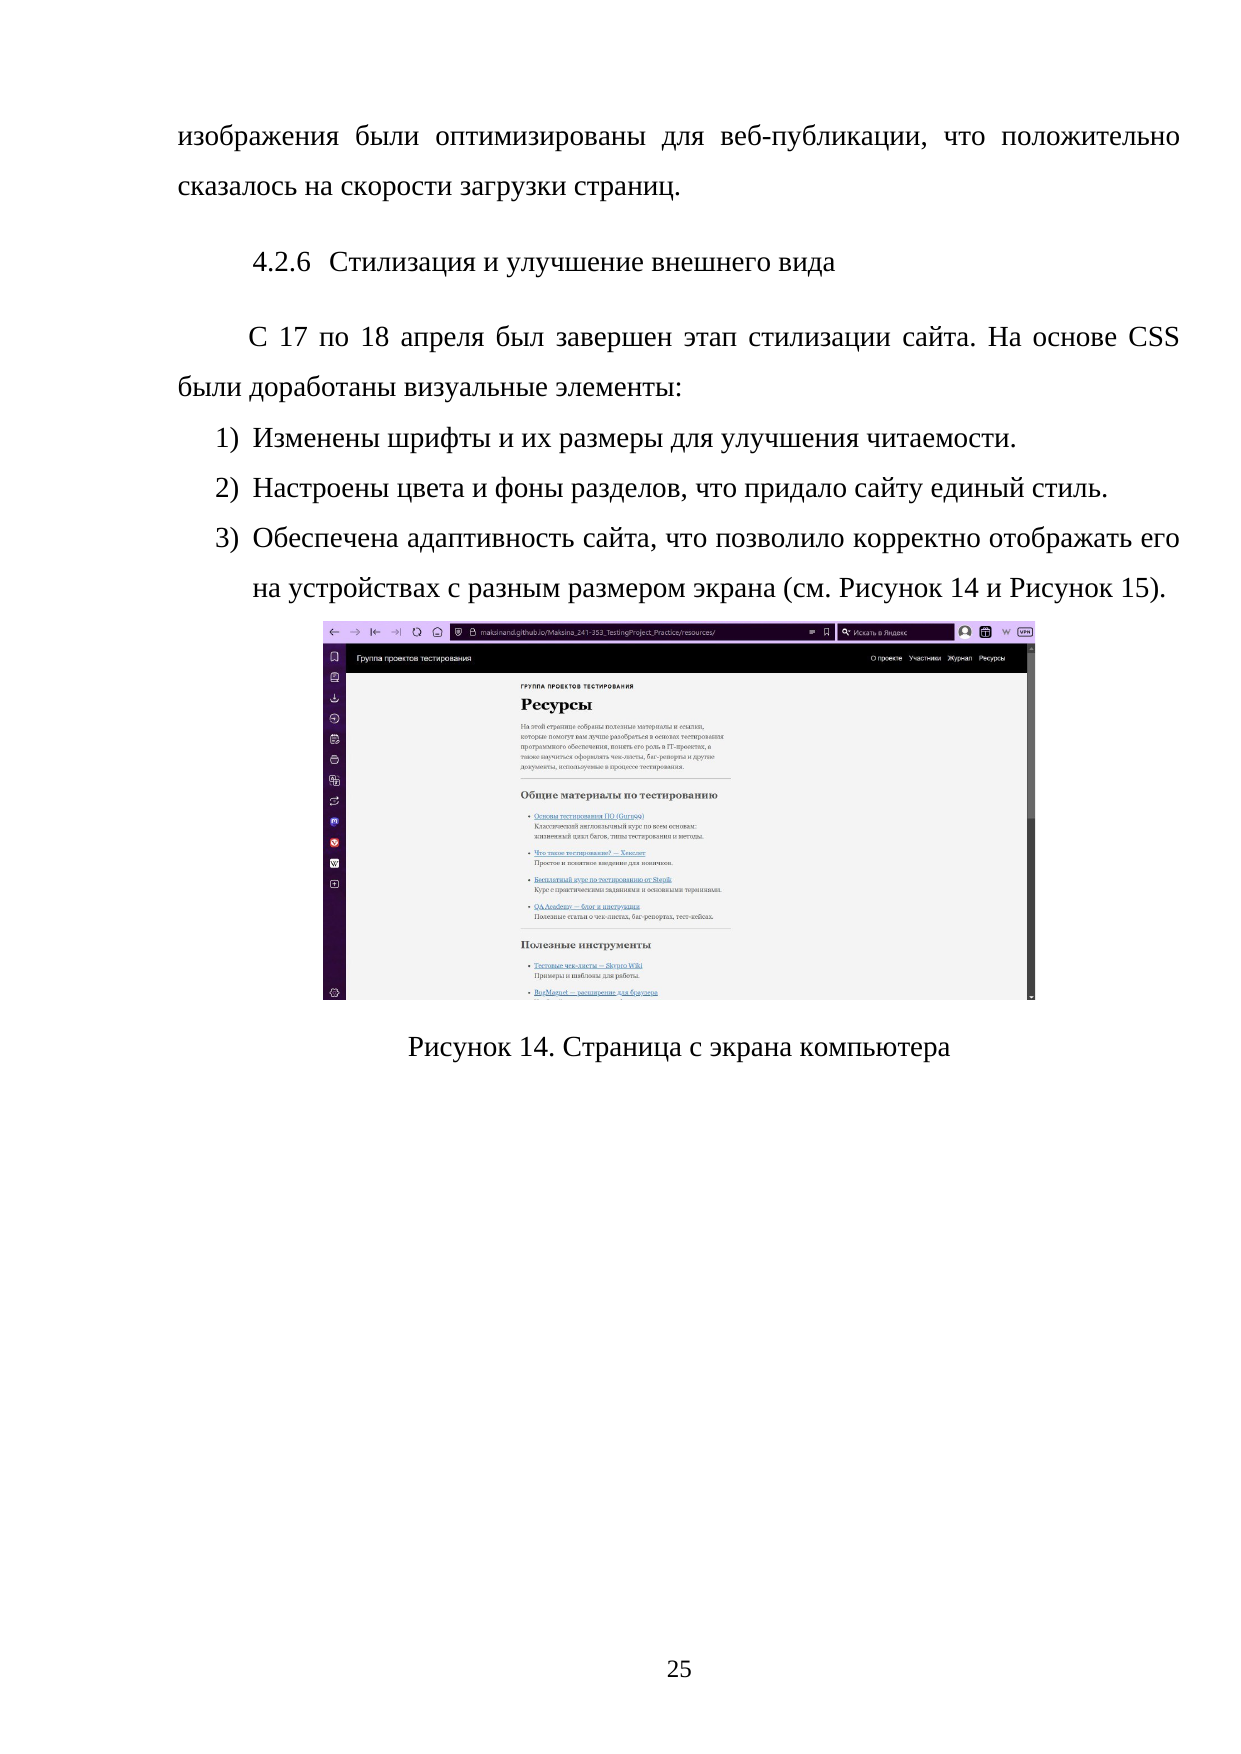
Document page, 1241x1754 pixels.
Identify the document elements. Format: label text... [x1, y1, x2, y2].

picture [323, 621, 1036, 1000]
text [177, 118, 1181, 202]
text С 17 по 18 апреля был завершен этап стилизации сайта. На основе CSS были доработаны визуальные элементы: [177, 319, 1181, 403]
text Обеспечена адаптивность сайта, что позволило корректно отображать его на устройствах с разным размером экрана (см. рисунок 14 и рисунок 15). [215, 520, 1181, 604]
list Изменены шрифты и их размеры для улучшения читаемости. [215, 420, 1181, 453]
subtitle Стилизация и улучшение внешнего вида [252, 244, 1181, 277]
text Настроены цвета и фоны разделов, что придало сайту единый стиль. [215, 470, 1181, 503]
